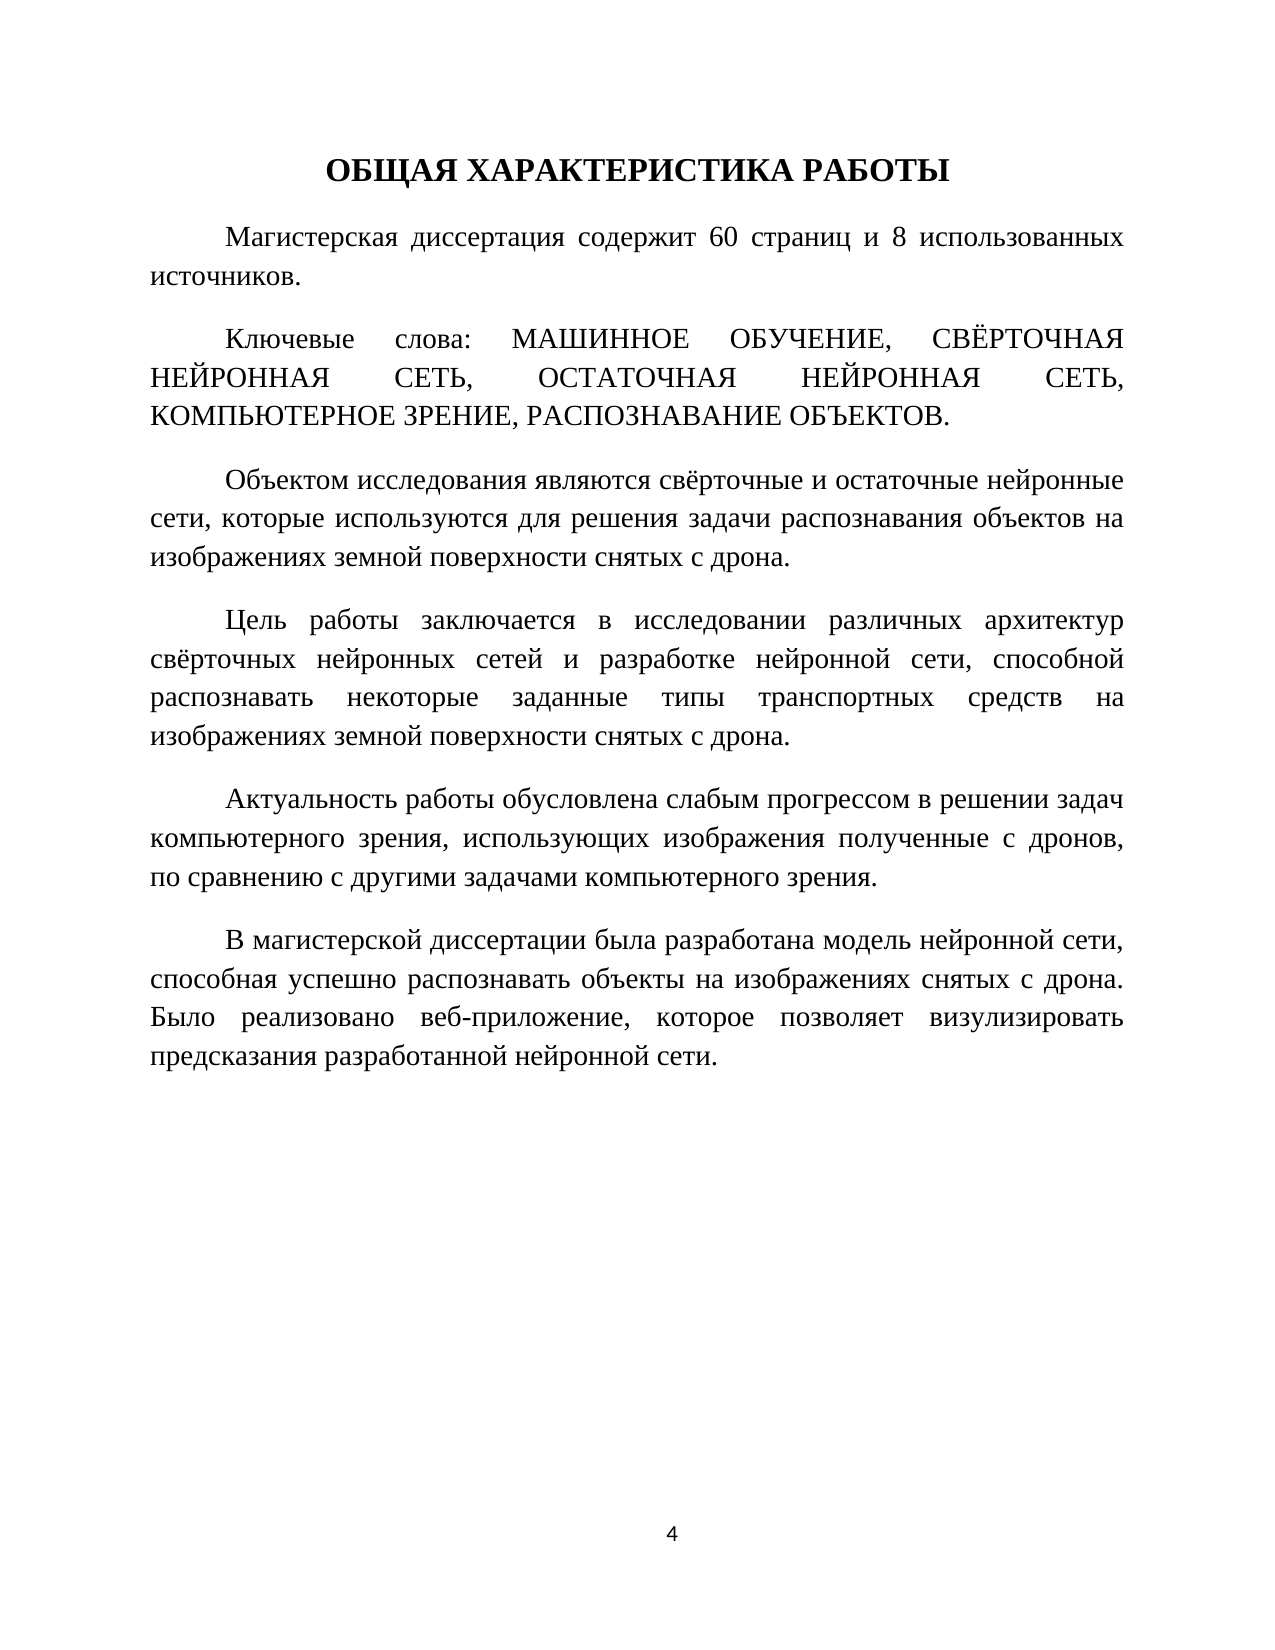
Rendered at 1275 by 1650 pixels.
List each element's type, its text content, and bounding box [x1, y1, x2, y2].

text Объектом исследования являются свёрточные и остаточные нейронные сети, которые используются для решения задачи распознавания объектов на изображениях земной поверхности снятых с дрона. [150, 462, 1125, 572]
text В магистерской диссертации была разработана модель нейронной сети, способная успешно распознавать объекты на изображениях снятых с дрона. Было реализовано веб-приложение, которое позволяет визулизировать предсказания разработанной нейронной сети. [150, 922, 1125, 1071]
text Магистерская диссертация содержит 60 страниц и 8 использованных источников. [150, 219, 1125, 291]
text Ключевые слова: МАШИННОЕ ОБУЧЕНИЕ, СВЁРТОЧНАЯ НЕЙРОННАЯ СЕТЬ, ОСТАТОЧНАЯ НЕЙРОННАЯ СЕТЬ, КОМПЬЮТЕРНОЕ ЗРЕНИЕ, РАСПОЗНАВАНИЕ ОБЪЕКТОВ. [150, 321, 1125, 432]
text Цель работы заключается в исследовании различных архитектур свёрточных нейронных сетей и разработке нейронной сети, способной распознавать некоторые заданные типы транспортных средств на изображениях земной поверхности снятых с дрона. [150, 602, 1125, 752]
text ОБЩАЯ ХАРАКТЕРИСТИКА РАБОТЫ [150, 150, 1125, 188]
text Актуальность работы обусловлена слабым прогрессом в решении задач компьютерного зрения, использующих изображения полученные с дронов, по сравнению с другими задачами компьютерного зрения. [150, 782, 1125, 892]
